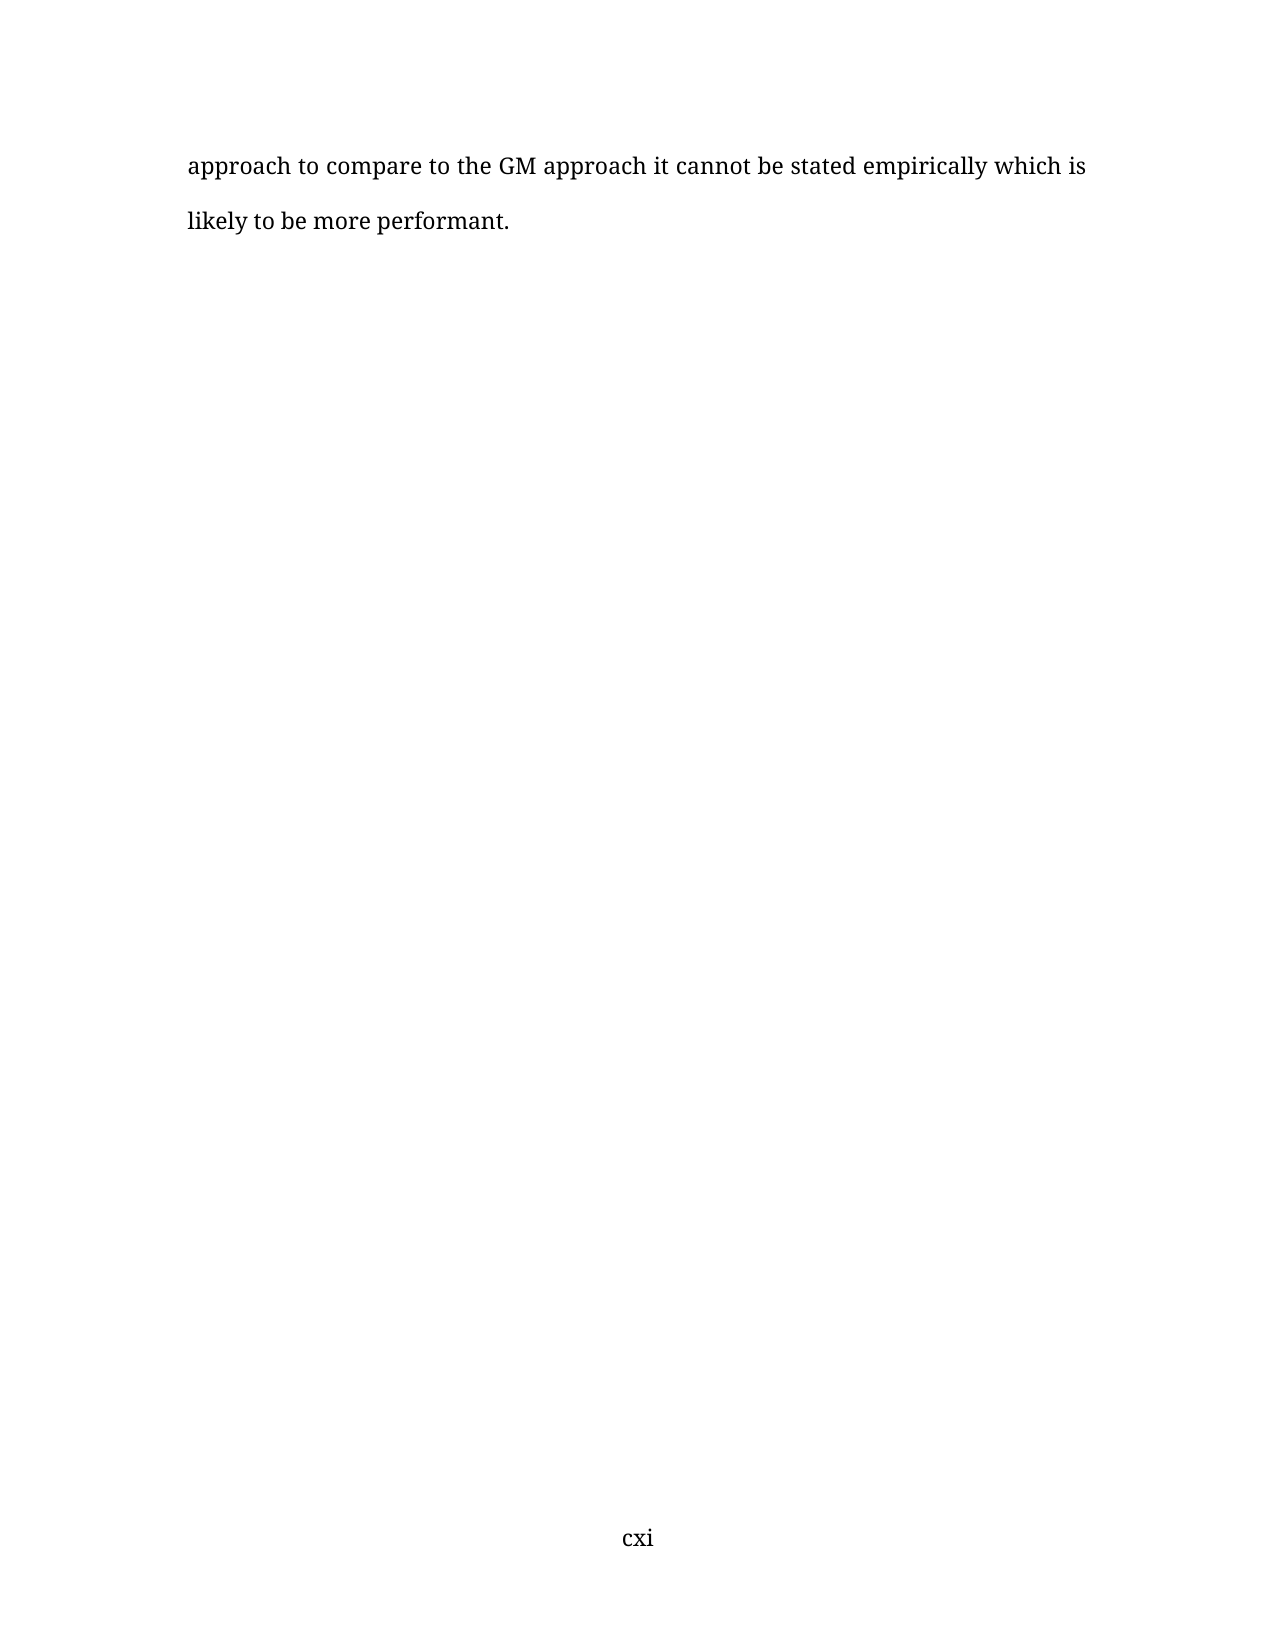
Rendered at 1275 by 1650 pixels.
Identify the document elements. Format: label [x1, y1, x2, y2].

text [187, 150, 1087, 236]
